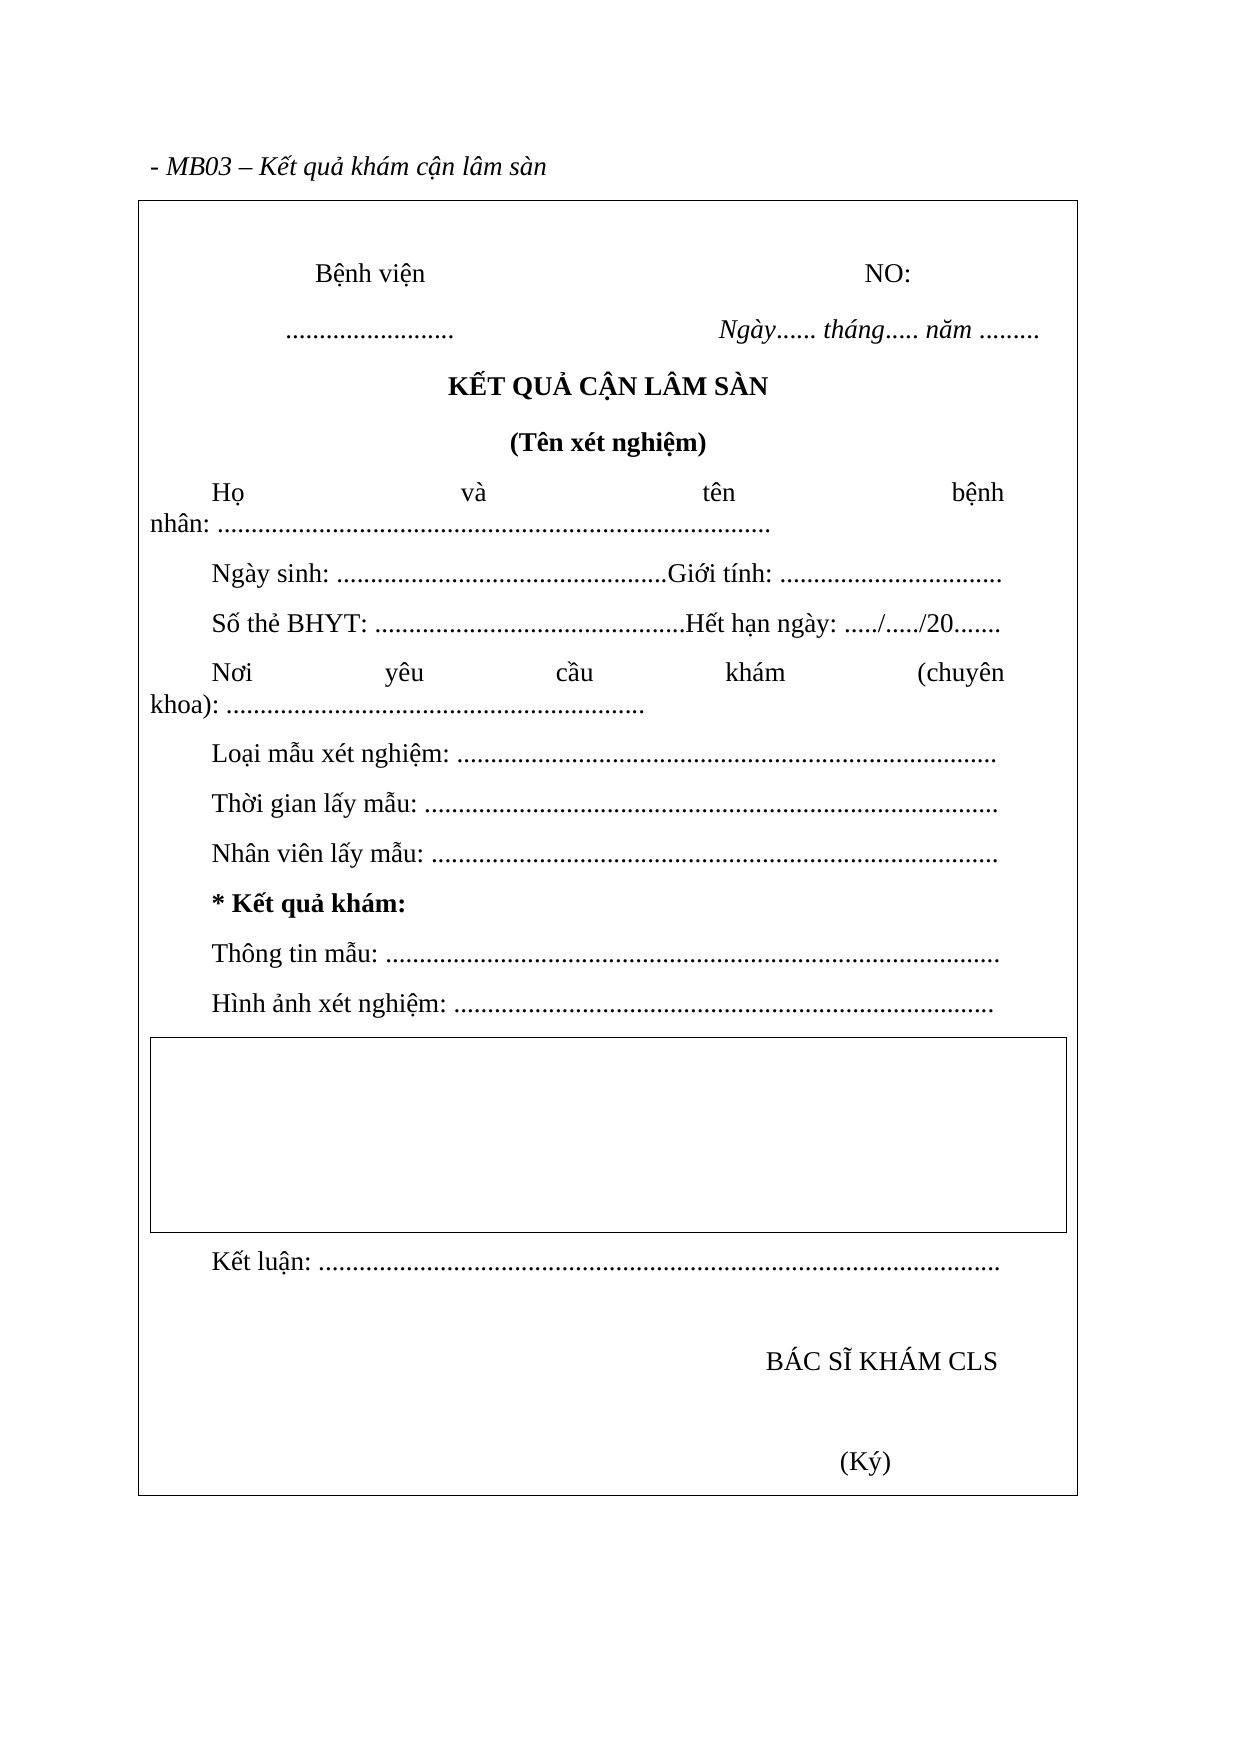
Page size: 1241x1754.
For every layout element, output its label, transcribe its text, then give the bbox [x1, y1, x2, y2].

table_header Bệnh viện NO: ......................... Ngày...... tháng..... năm ......... KẾT QUẢ CẬN LÂM SÀN (Tên xét nghiệm) Họ và tên bệnh nhân: .................................................................................. Ngày sinh: .................................................Giới tính: ................................. Số thẻ BHYT: ..............................................Hết hạn ngày: ...../...../20....... Nơi yêu cầu khám (chuyên khoa): .............................................................. Loại mẫu xét nghiệm: ................................................................................ Thời gian lấy mẫu: ..................................................................................... Nhân viên lấy mẫu: .................................................................................... * Kết quả khám: Thông tin mẫu: ........................................................................................... Hình ảnh xét nghiệm: ................................................................................ Kết luận: ..................................................................................................... BÁC SĨ KHÁM CLS (Ký) [139, 201, 1077, 1495]
text - MB03 – Kết quả khám cận lâm sàn [150, 150, 1090, 181]
